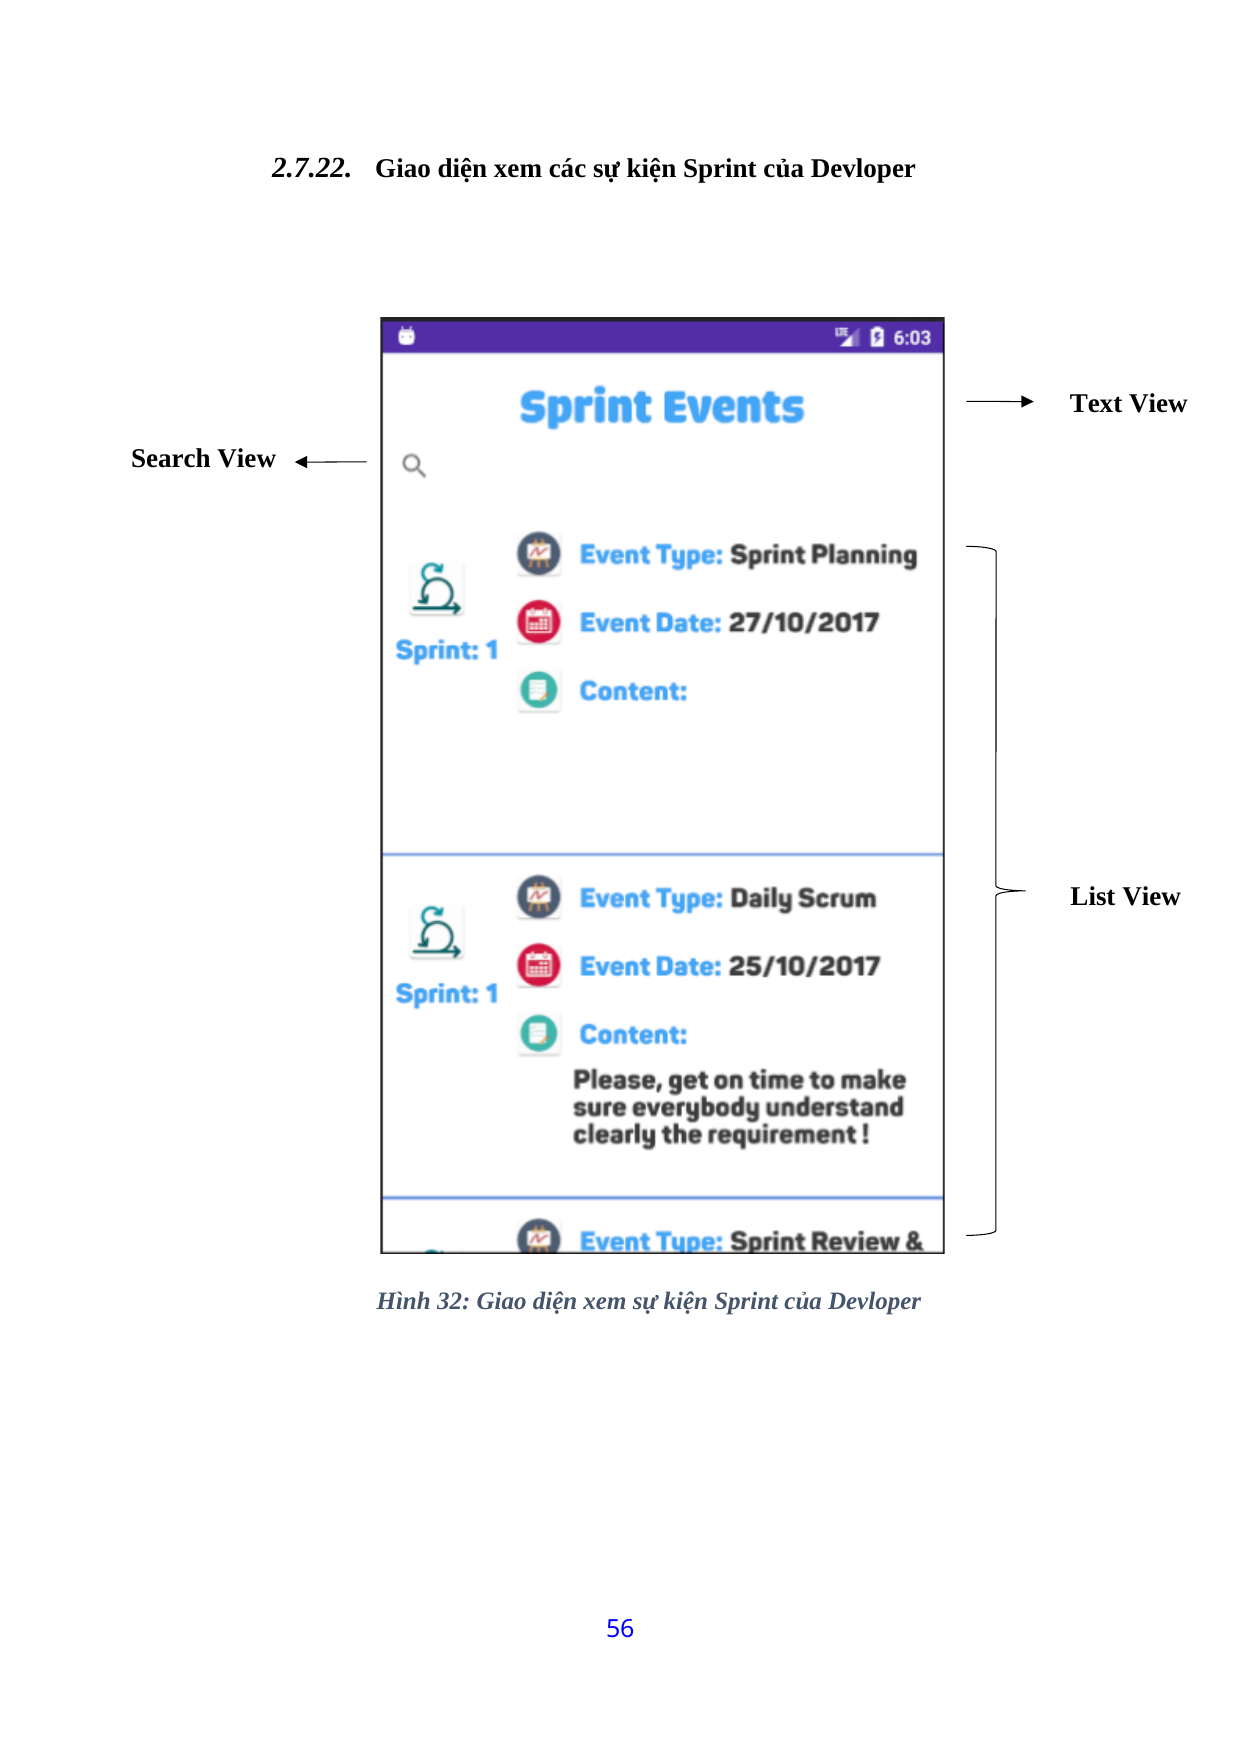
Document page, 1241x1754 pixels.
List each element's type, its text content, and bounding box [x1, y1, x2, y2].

list Giao diện xem các sự kiện Sprint của Devloper [272, 150, 1090, 183]
picture [380, 317, 945, 1256]
